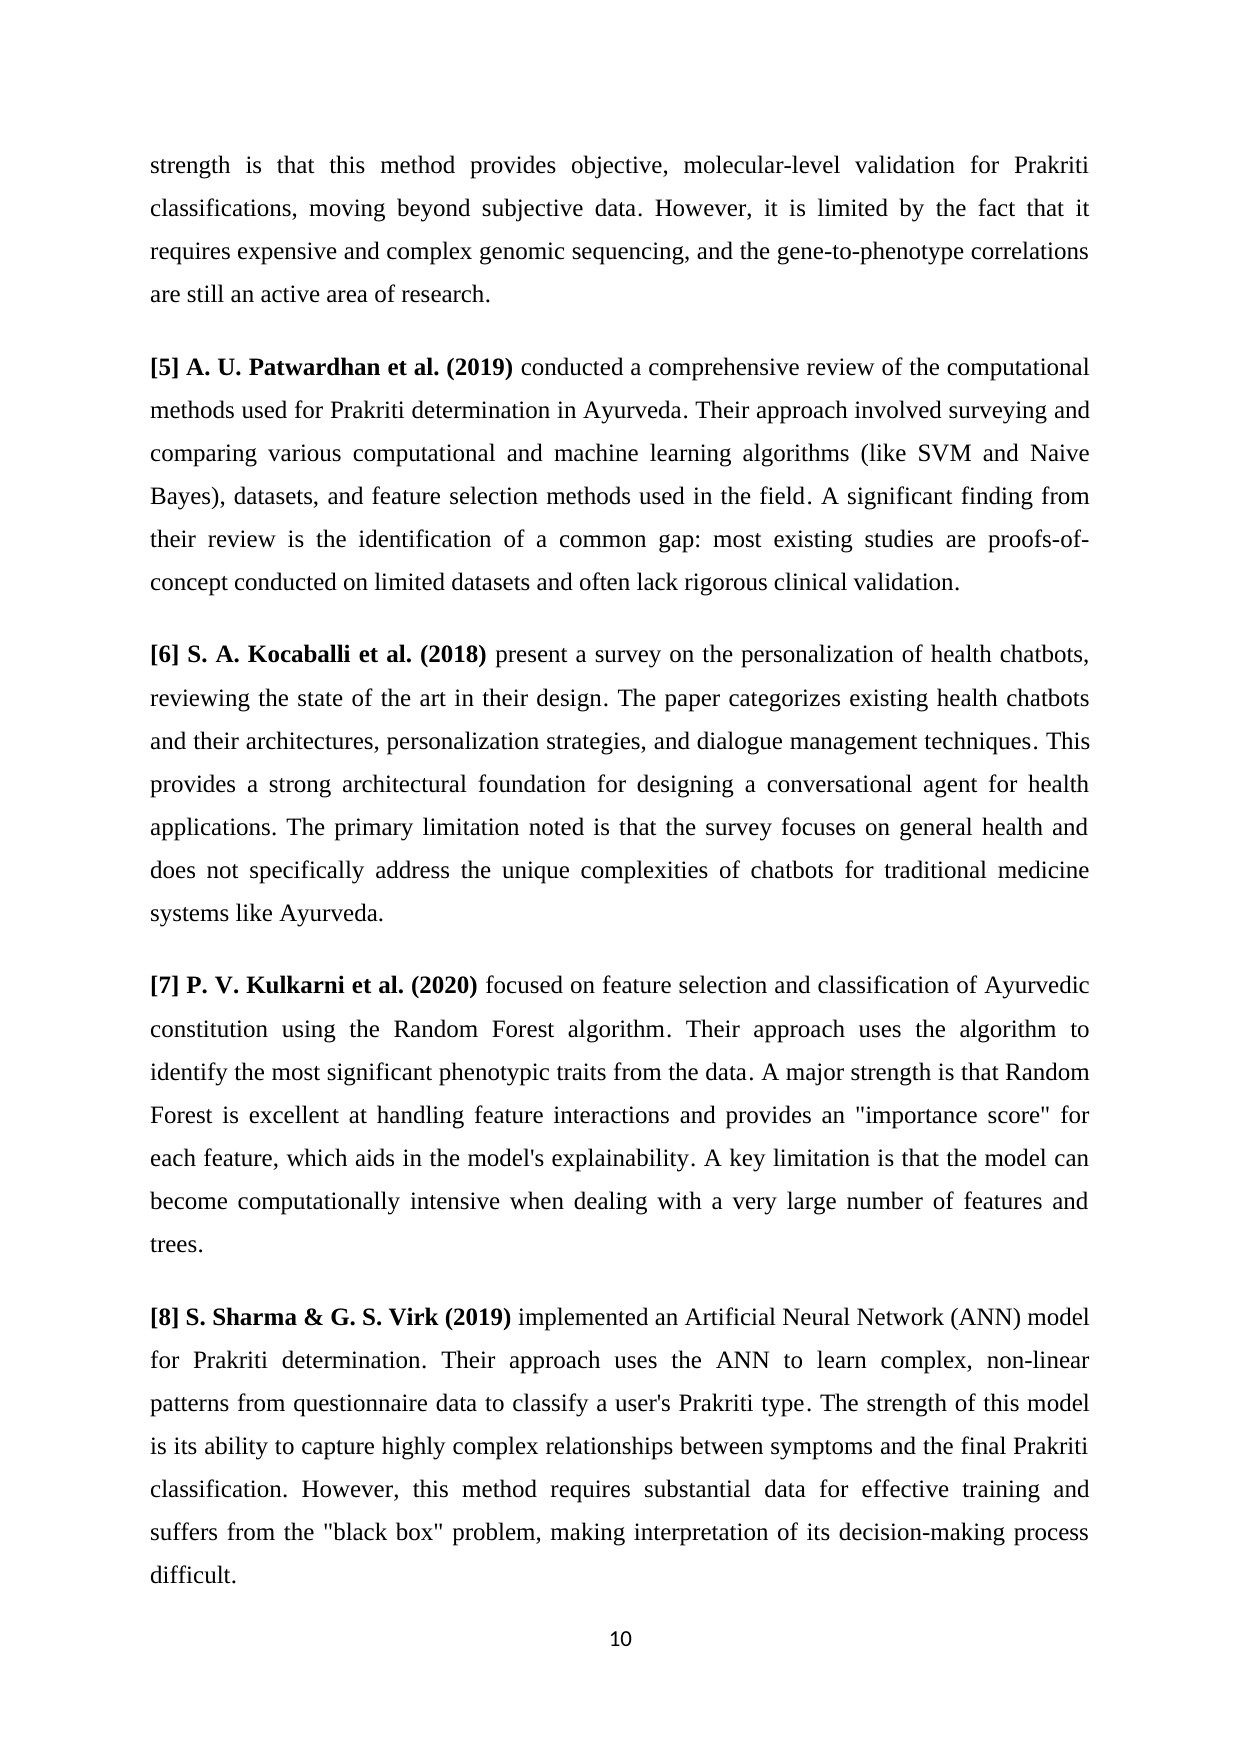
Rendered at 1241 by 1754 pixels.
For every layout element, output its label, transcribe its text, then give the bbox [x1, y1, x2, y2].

text [6] S. A. Kocaballi et al. (2018) present a survey on the personalization of health chatbots, reviewing the state of the art in their design. The paper categorizes existing health chatbots and their architectures, personalization strategies, and dialogue management techniques. This provides a strong architectural foundation for designing a conversational agent for health applications. The primary limitation noted is that the survey focuses on general health and does not specifically address the unique complexities of chatbots for traditional medicine systems like Ayurveda. [150, 639, 1090, 927]
text [5] A. U. Patwardhan et al. (2019) conducted a comprehensive review of the computational methods used for Prakriti determination in Ayurveda. Their approach involved surveying and comparing various computational and machine learning algorithms (like SVM and Naive Bayes), datasets, and feature selection methods used in the field. A significant finding from their review is the identification of a common gap: most existing studies are proofs-of-concept conducted on limited datasets and often lack rigorous clinical validation. [150, 352, 1090, 596]
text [150, 150, 1090, 308]
text [7] P. V. Kulkarni et al. (2020) focused on feature selection and classification of Ayurvedic constitution using the Random Forest algorithm. Their approach uses the algorithm to identify the most significant phenotypic traits from the data. A major strength is that Random Forest is excellent at handling feature interactions and provides an "importance score" for each feature, which aids in the model's explainability. A key limitation is that the model can become computationally intensive when dealing with a very large number of features and trees. [150, 971, 1090, 1258]
text [8] S. Sharma & G. S. Virk (2019) implemented an Artificial Neural Network (ANN) model for Prakriti determination. Their approach uses the ANN to learn complex, non-linear patterns from questionnaire data to classify a user's Prakriti type. The strength of this model is its ability to capture highly complex relationships between symptoms and the final Prakriti classification. However, this method requires substantial data for effective training and suffers from the "black box" problem, making interpretation of its decision-making process difficult. [150, 1302, 1090, 1589]
